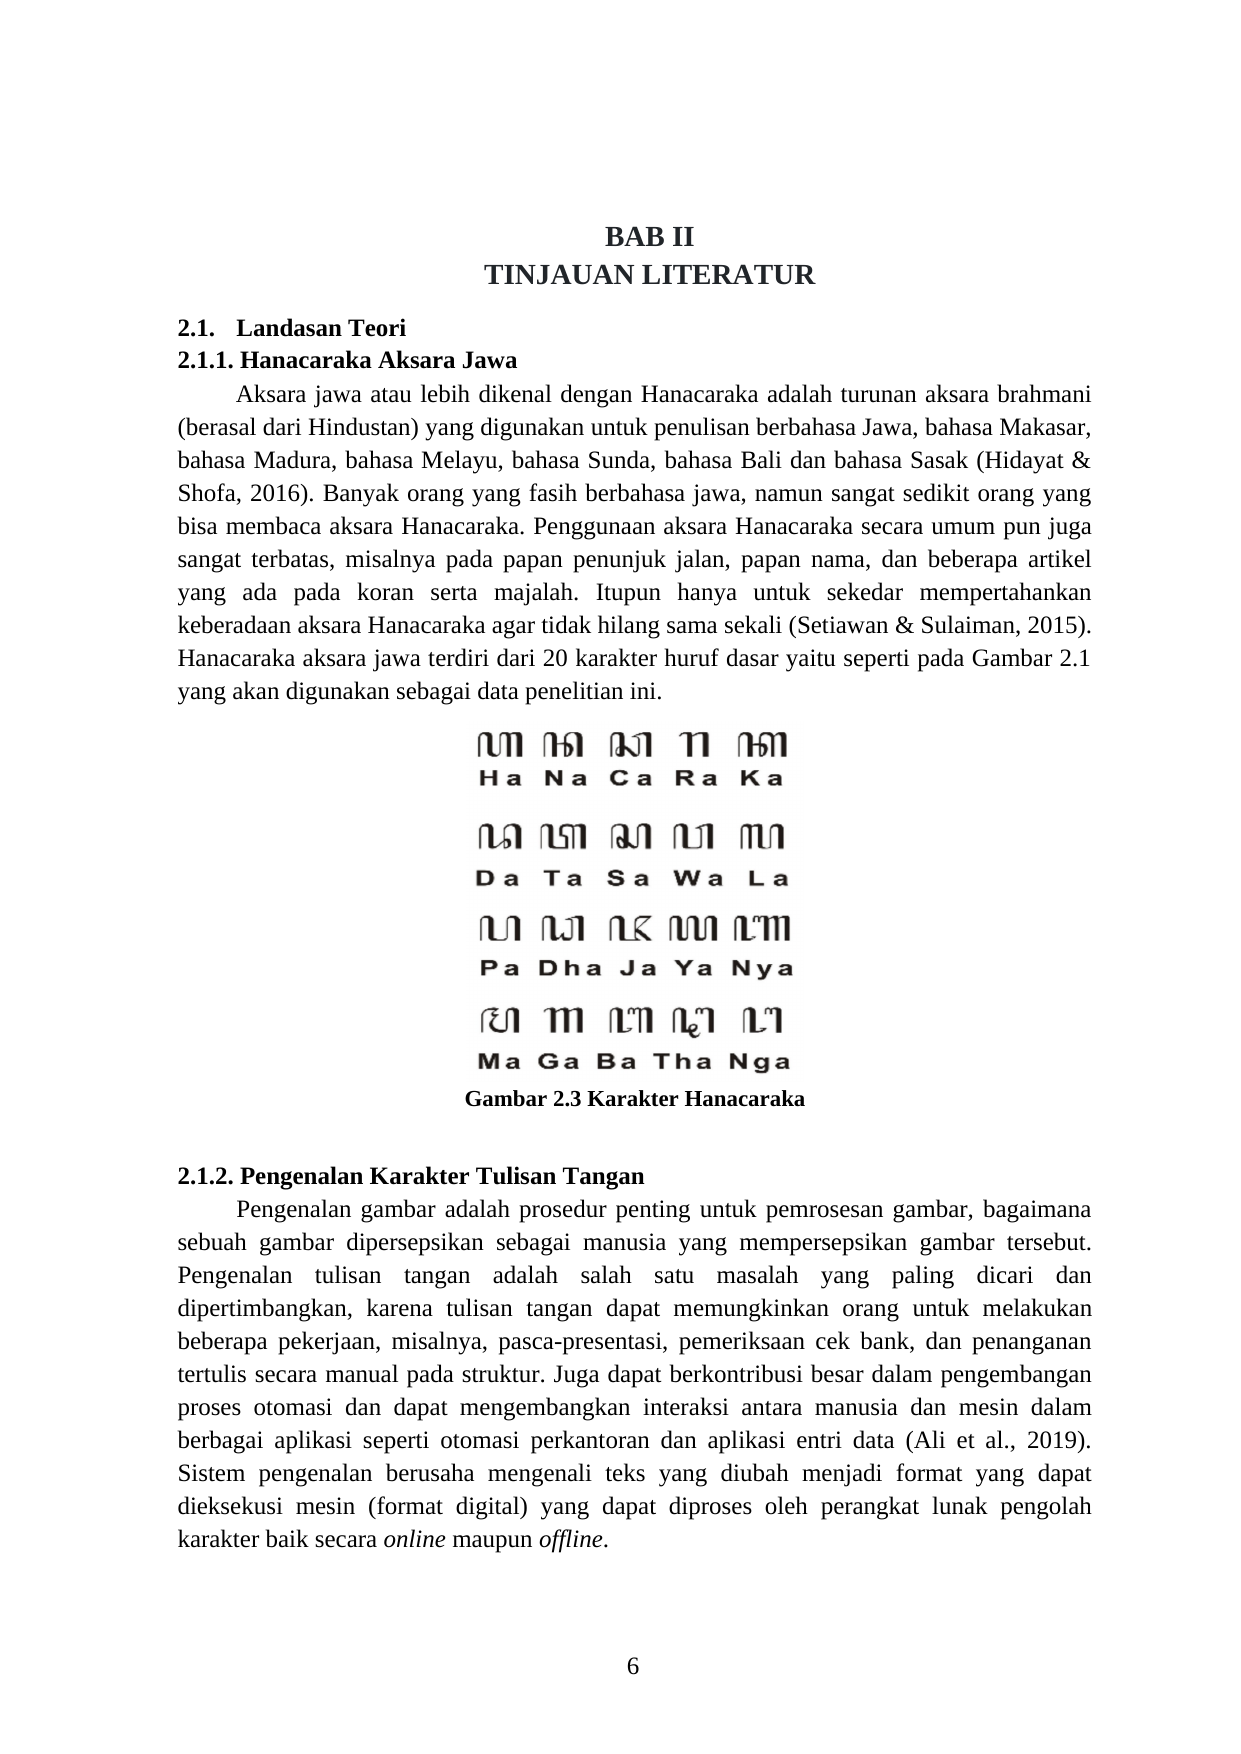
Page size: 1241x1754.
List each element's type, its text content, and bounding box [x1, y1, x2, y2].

subtitle BAB II TINJAUAN LITERATUR [177, 219, 1092, 291]
text Pengenalan gambar adalah prosedur penting untuk pemrosesan gambar, bagaimana sebuah gambar dipersepsikan sebagai manusia yang mempersepsikan gambar tersebut. Pengenalan tulisan tangan adalah salah satu masalah yang paling dicari dan dipertimbangkan, karena tulisan tangan dapat memungkinkan orang untuk melakukan beberapa pekerjaan, misalnya, pasca-presentasi, pemeriksaan cek bank, dan penanganan tertulis secara manual pada struktur. Juga dapat berkontribusi besar dalam pengembangan proses otomasi dan dapat mengembangkan interaksi antara manusia dan mesin dalam berbagai aplikasi seperti otomasi perkantoran dan aplikasi entri data (Ali et al., 2019). Sistem pengenalan berusaha mengenali teks yang diubah menjadi format yang dapat dieksekusi mesin (format digital) yang dapat diproses oleh perangkat lunak pengolah karakter baik secara online maupun offline. [177, 1194, 1092, 1553]
text 2.1.1. Hanacaraka Aksara Jawa [177, 346, 1092, 374]
list Landasan Teori [177, 313, 1092, 341]
text Aksara jawa atau lebih dikenal dengan Hanacaraka adalah turunan aksara brahmani (berasal dari Hindustan) yang digunakan untuk penulisan berbahasa Jawa, bahasa Makasar, bahasa Madura, bahasa Melayu, bahasa Sunda, bahasa Bali dan bahasa Sasak (Hidayat & Shofa, 2016). Banyak orang yang fasih berbahasa jawa, namun sangat sedikit orang yang bisa membaca aksara Hanacaraka. Penggunaan aksara Hanacaraka secara umum pun juga sangat terbatas, misalnya pada papan penunjuk jalan, papan nama, dan beberapa artikel yang ada pada koran serta majalah. Itupun hanya untuk sekedar mempertahankan keberadaan aksara Hanacaraka agar tidak hilang sama sekali (Setiawan & Sulaiman, 2015). Hanacaraka aksara jawa terdiri dari 20 karakter huruf dasar yaitu seperti pada Gambar 2.1 yang akan digunakan sebagai data penelitian ini. [177, 379, 1092, 704]
picture [466, 721, 804, 1082]
text 2.1.2. Pengenalan Karakter Tulisan Tangan [177, 1161, 1092, 1190]
